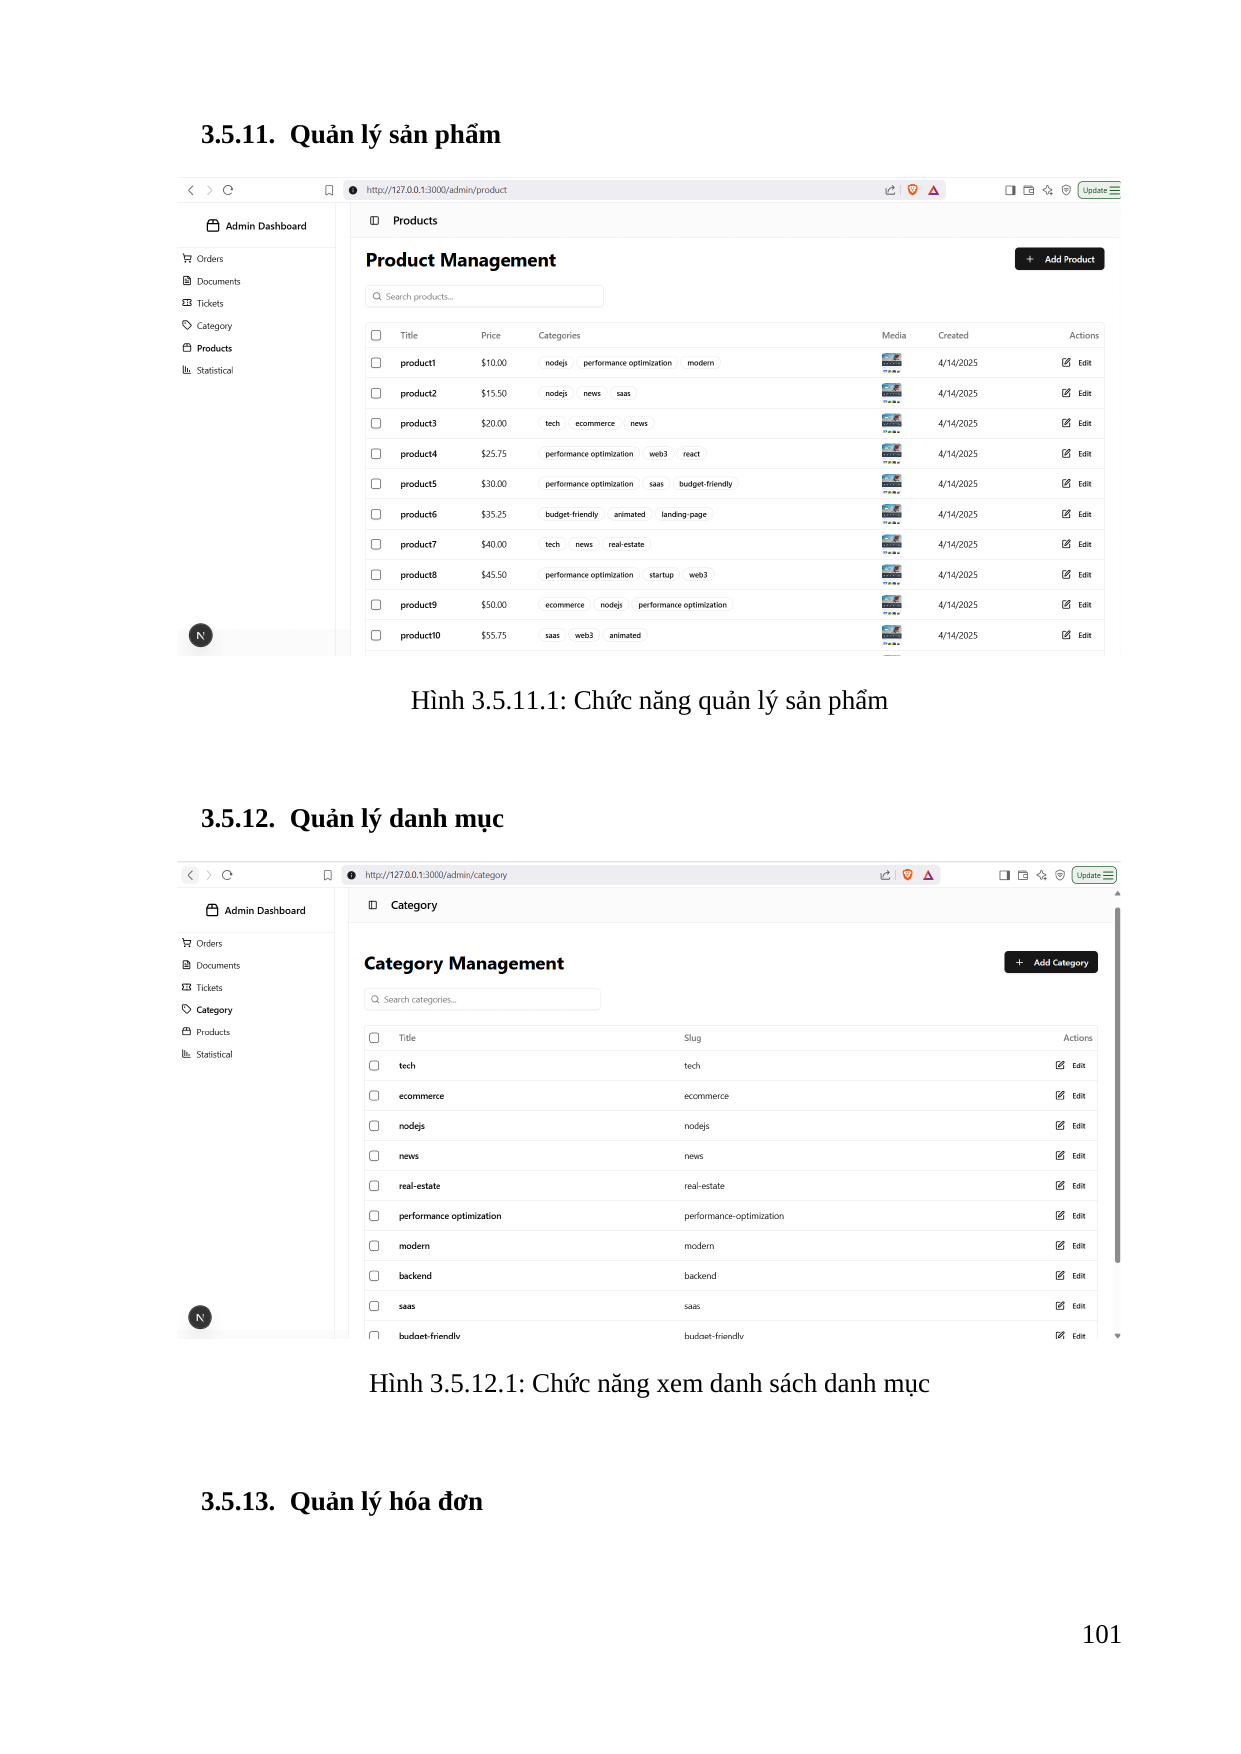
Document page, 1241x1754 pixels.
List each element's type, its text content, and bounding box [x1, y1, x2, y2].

subtitle Quản lý sản phẩm [201, 118, 1122, 149]
picture [177, 861, 1121, 1339]
subtitle Quản lý hóa đơn [201, 1485, 1122, 1516]
subtitle Quản lý danh mục [201, 802, 1122, 833]
text Hình 3.5.11.1: Chức năng quản lý sản phẩm [177, 684, 1122, 715]
text Hình 3.5.12.1: Chức năng xem danh sách danh mục [177, 1367, 1122, 1398]
picture [177, 177, 1121, 656]
